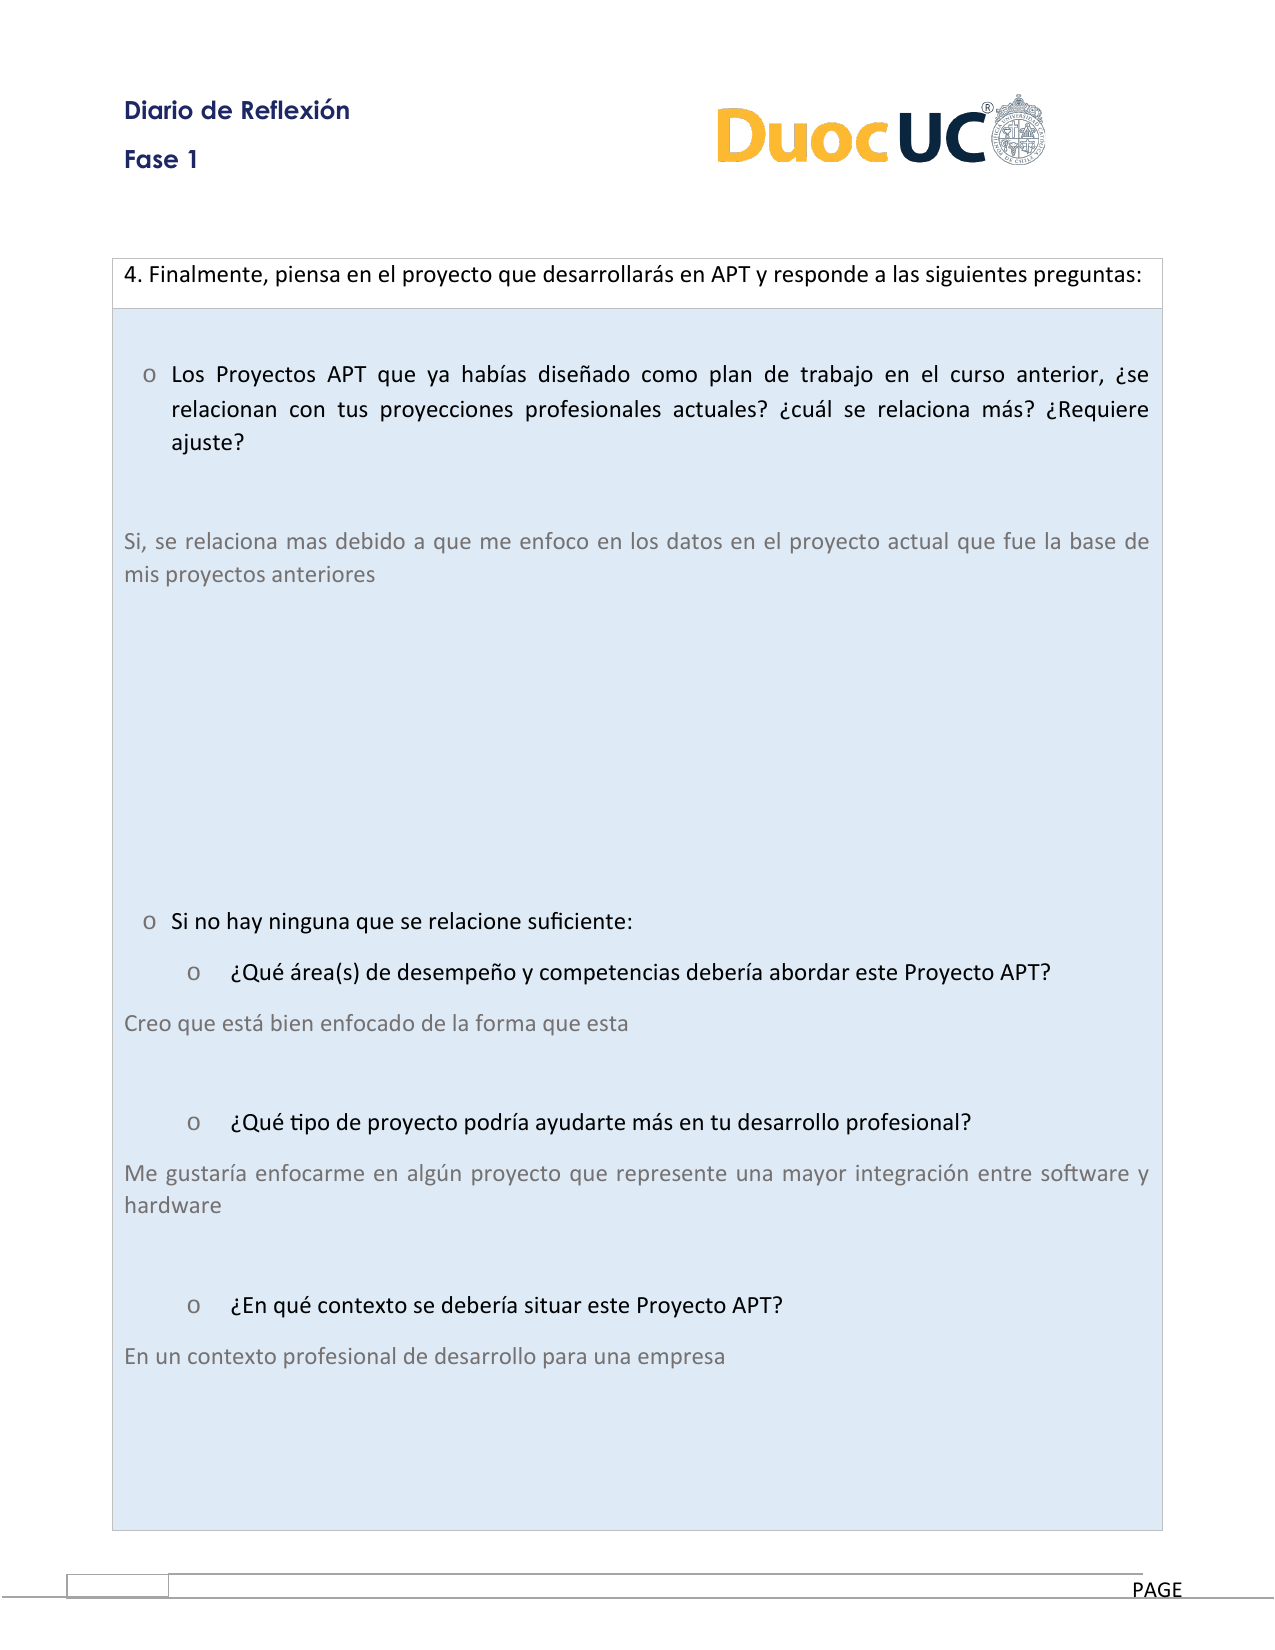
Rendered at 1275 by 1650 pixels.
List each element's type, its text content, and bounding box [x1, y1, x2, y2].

table_header 4. Finalmente, piensa en el proyecto que desarrollarás en APT y responde a las siguientes preguntas: [113, 259, 1162, 308]
picture [717, 94, 1046, 165]
